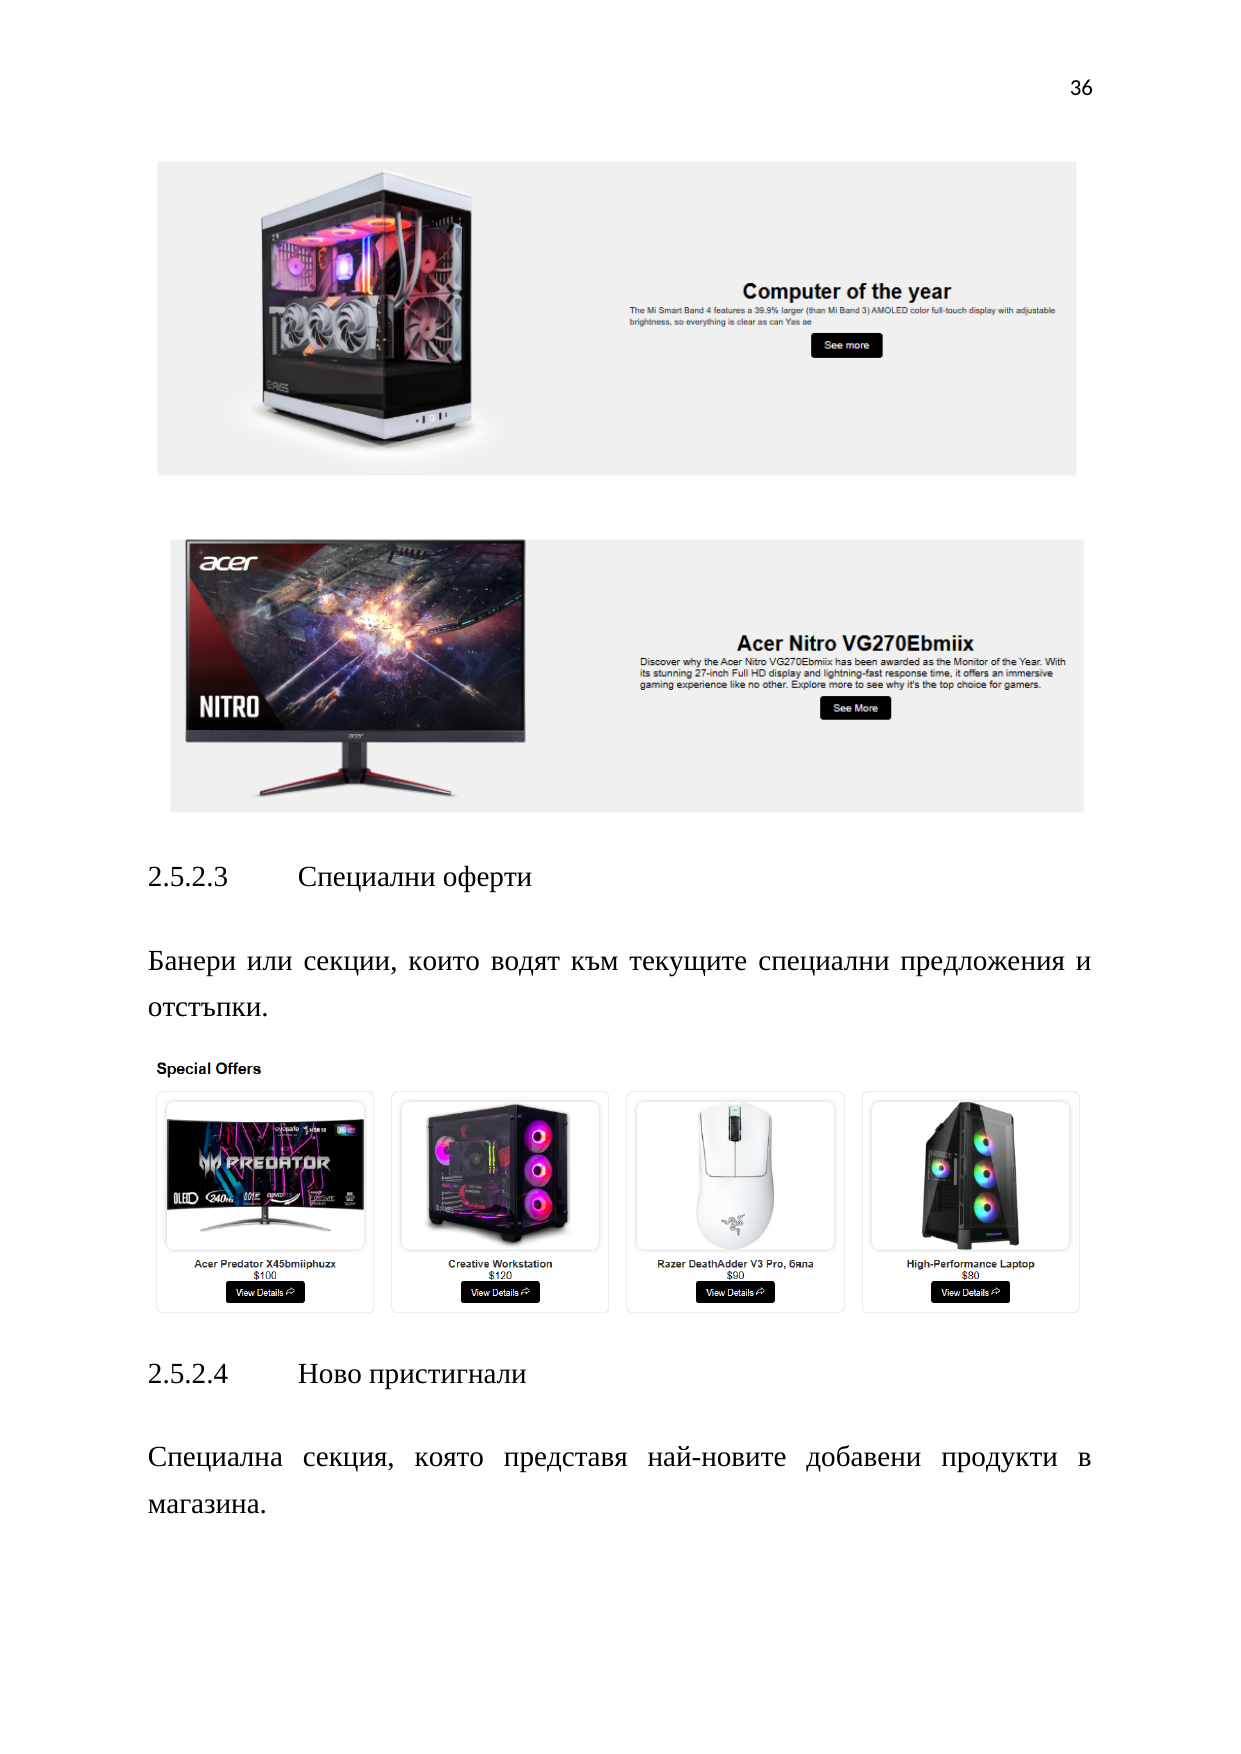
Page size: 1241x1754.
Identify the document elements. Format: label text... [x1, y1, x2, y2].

picture [147, 522, 1093, 830]
subtitle 2.5.2.4 Ново пристигнали [148, 1356, 1093, 1389]
subtitle 2.5.2.3 Специални оферти [148, 859, 1093, 893]
text Банери или секции, които водят към текущите специални предложения и отстъпки. [148, 943, 1093, 1023]
text Специална секция, която представя най-новите добавени продукти в магазина. [148, 1439, 1093, 1519]
picture [147, 1053, 1093, 1326]
picture [147, 147, 1093, 493]
